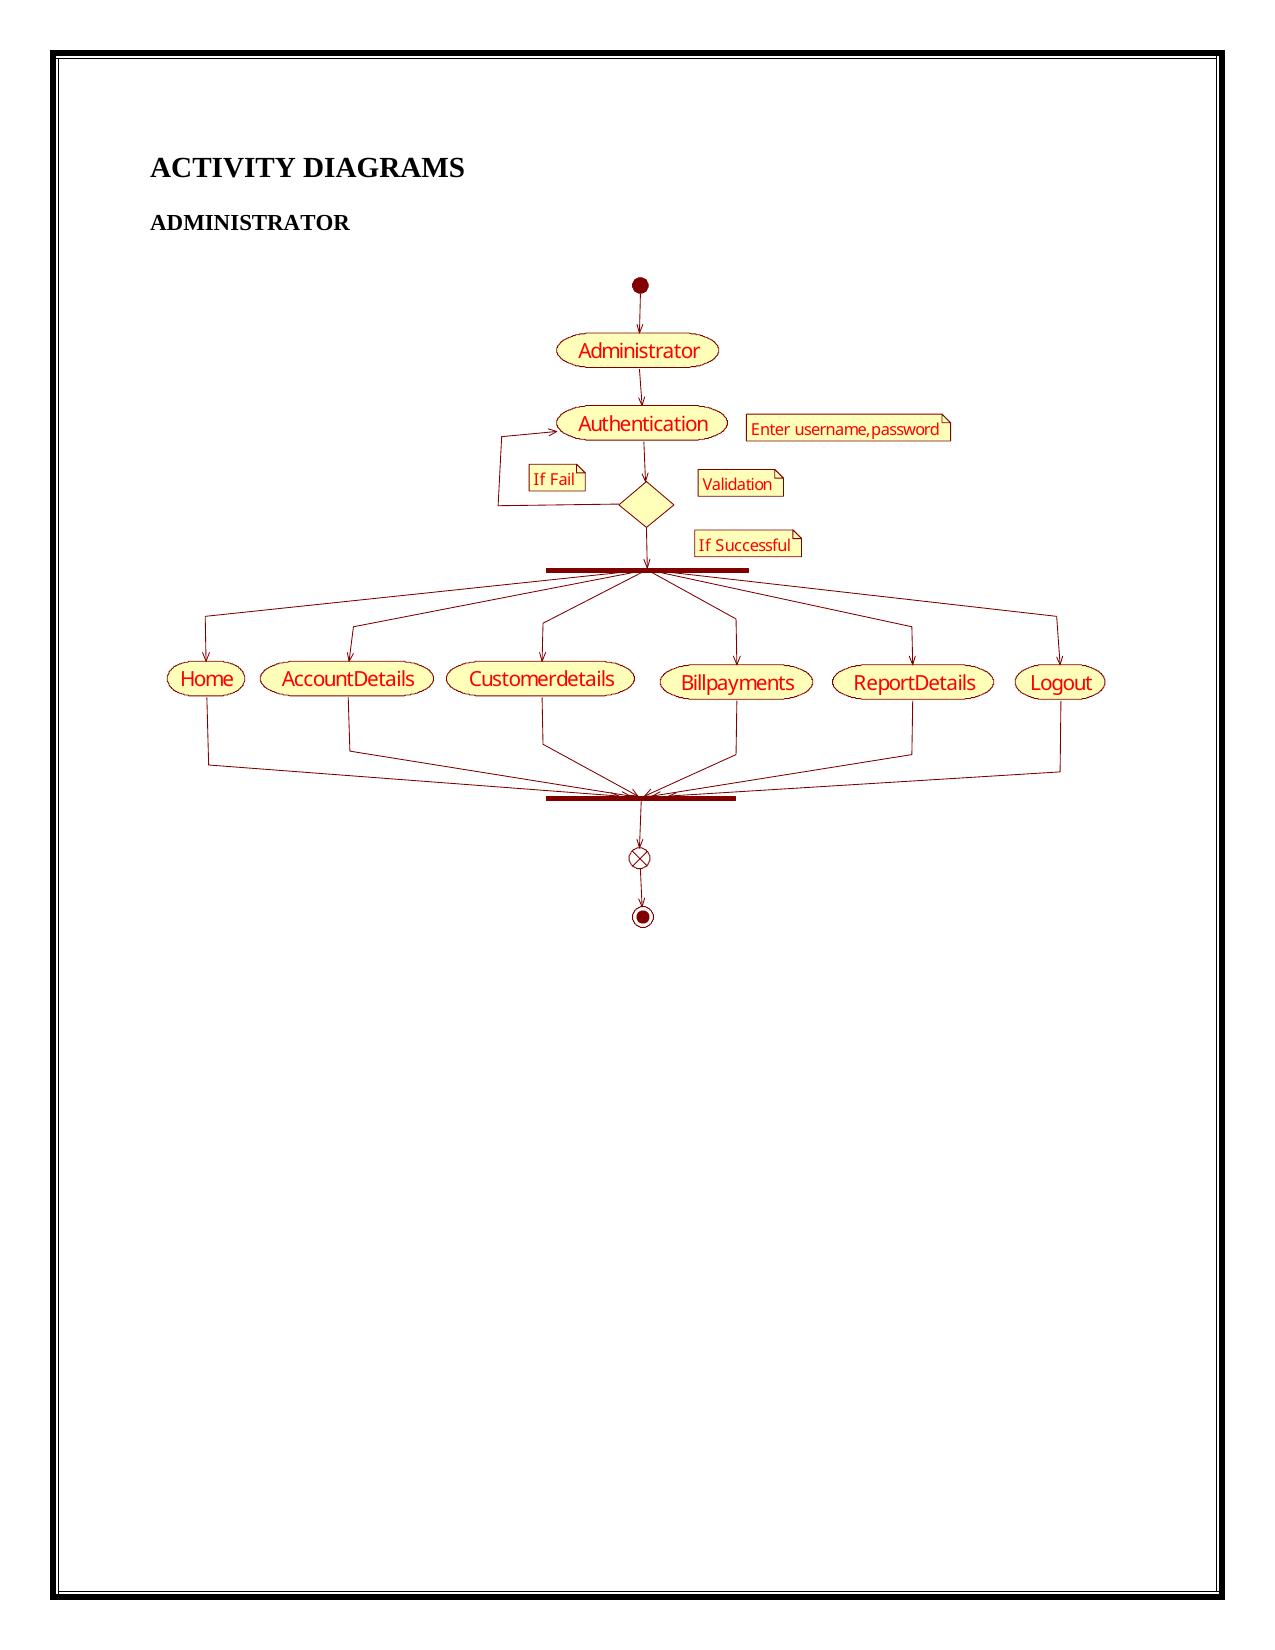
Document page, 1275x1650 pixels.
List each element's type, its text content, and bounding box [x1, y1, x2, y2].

text ACTIVITY DIAGRAMS [150, 150, 1125, 183]
text ADMINISTRATOR [150, 209, 1125, 236]
